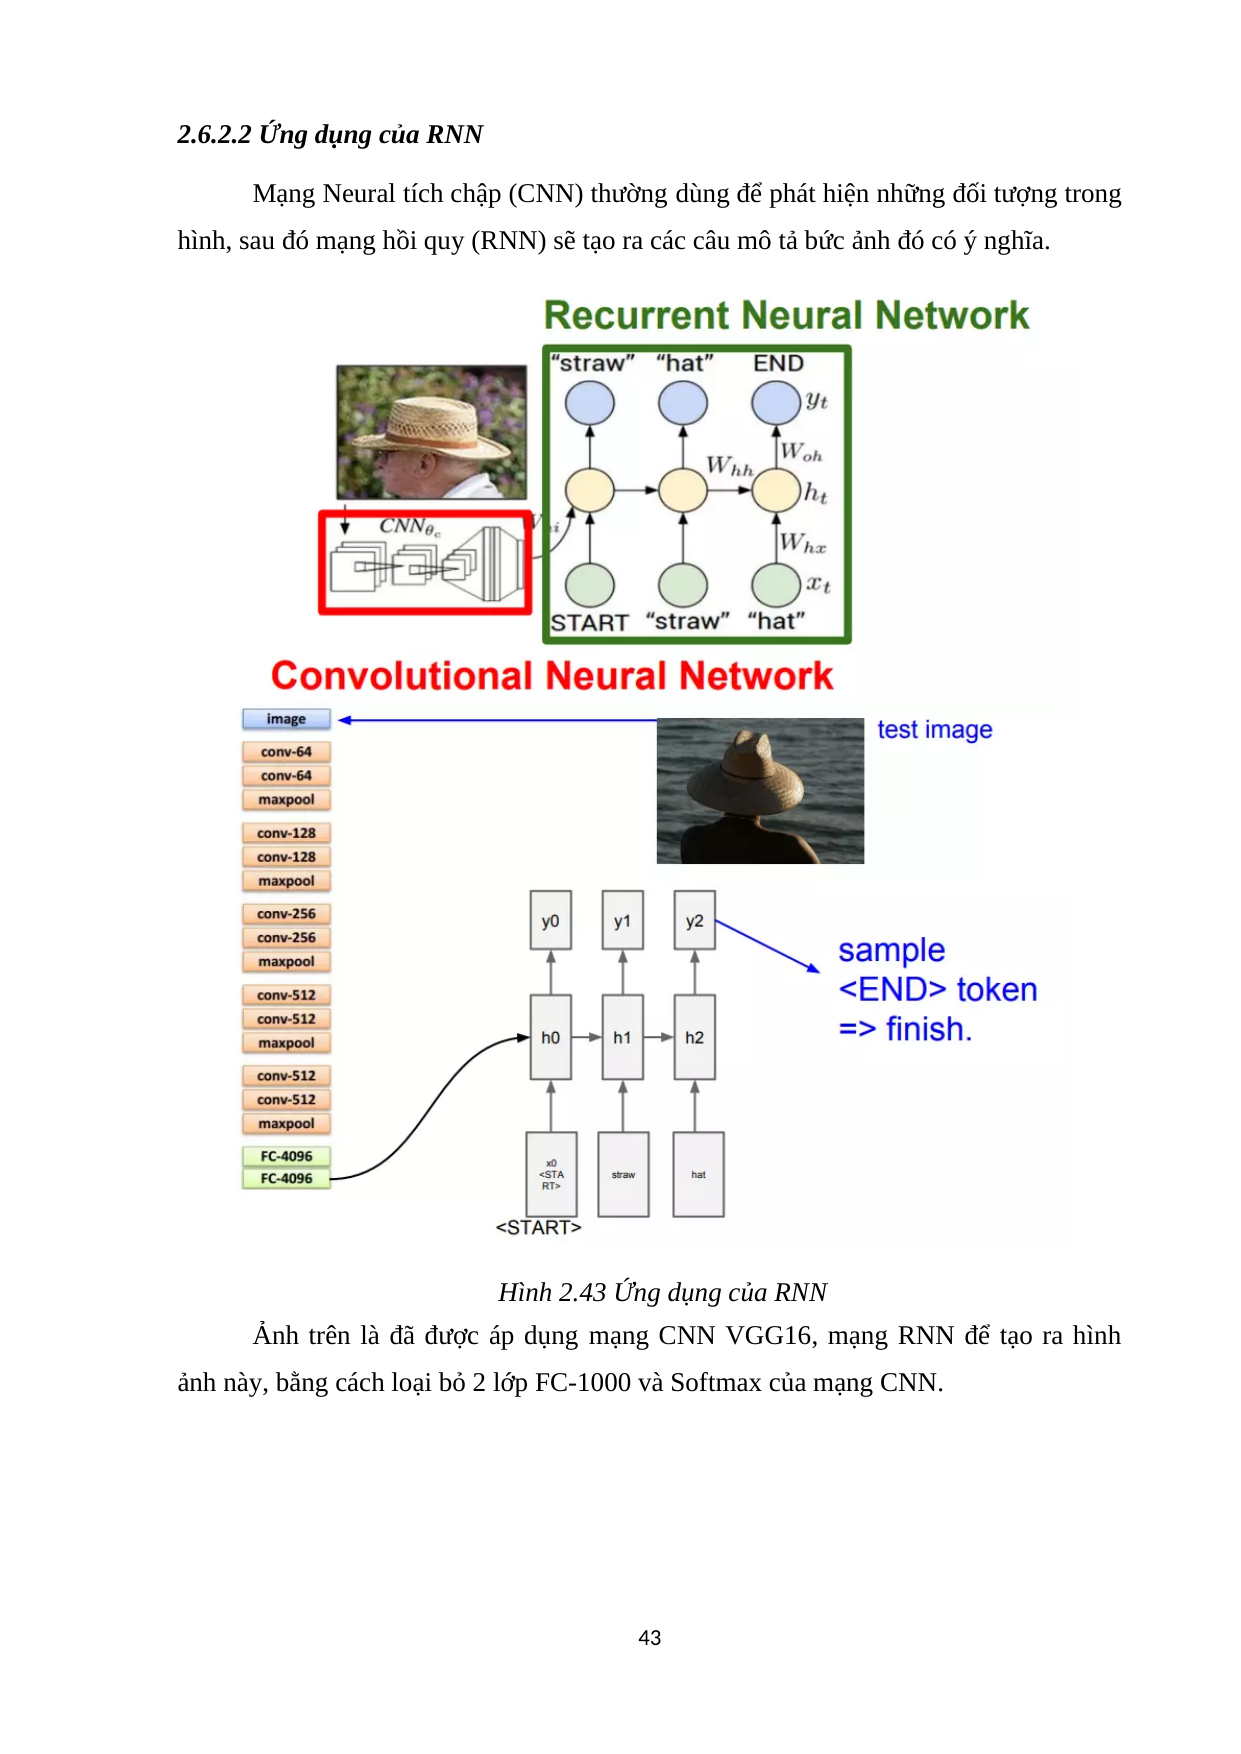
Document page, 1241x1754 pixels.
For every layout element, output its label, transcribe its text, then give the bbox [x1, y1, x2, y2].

picture [222, 282, 1123, 1298]
text Mạng Neural tích chập (CNN) thường dùng để phát hiện những đối tượng trong hình, sau đó mạng hồi quy (RNN) sẽ tạo ra các câu mô tả bức ảnh đó có ý nghĩa. [177, 177, 1122, 255]
subtitle 2.6.2.2 Ứng dụng của RNN [177, 118, 1122, 149]
